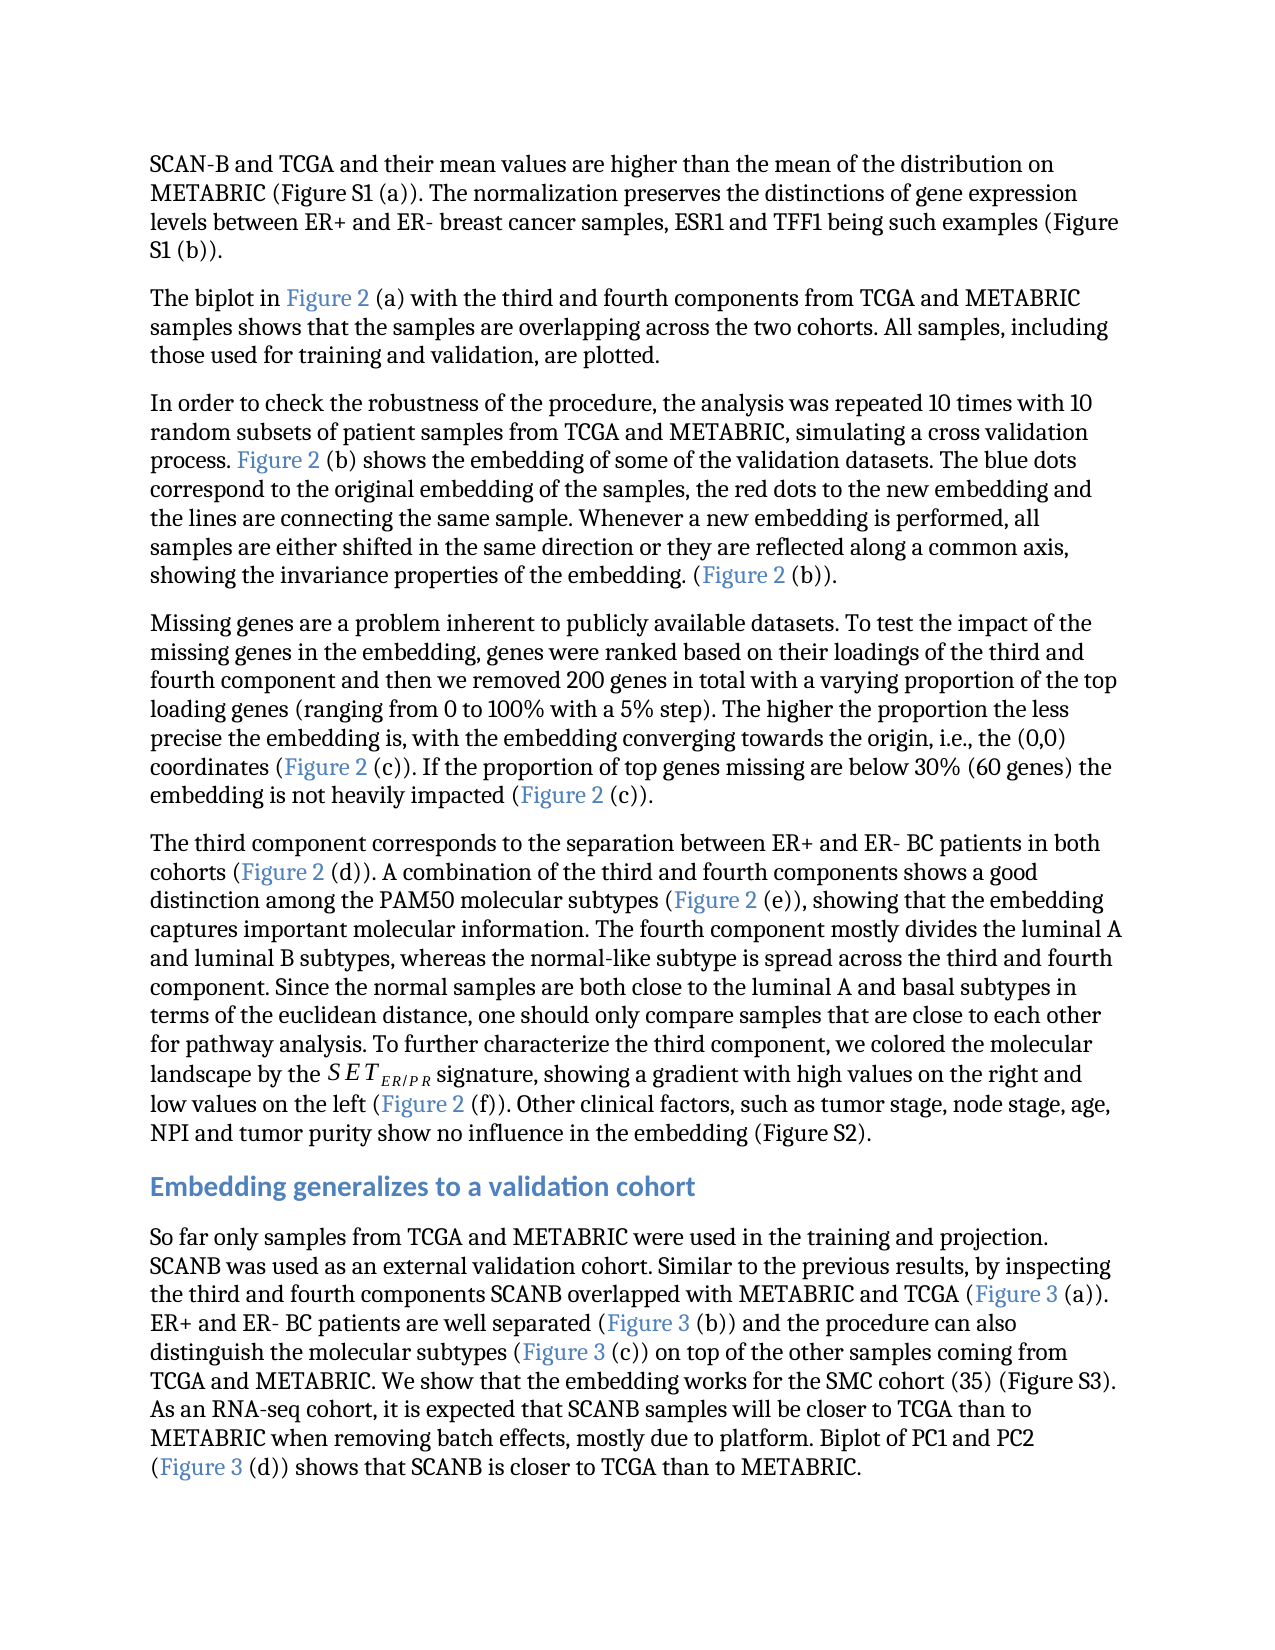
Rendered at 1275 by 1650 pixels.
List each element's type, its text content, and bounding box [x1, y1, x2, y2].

text Missing genes are a problem inherent to publicly available datasets. To test the impact of the missing genes in the embedding, genes were ranked based on their loadings of the third and fourth component and then we removed 200 genes in total with a varying proportion of the top loading genes (ranging from 0 to 100% with a 5% step). The higher the proportion the less precise the embedding is, with the embedding converging towards the origin, i.e., the (0,0) coordinates (Figure 2 (c)). If the proportion of top genes missing are below 30% (60 genes) the embedding is not heavily impacted (Figure 2 (c)). [150, 609, 1125, 810]
subtitle Embedding generalizes to a validation cohort [150, 1168, 1125, 1204]
text So far only samples from TCGA and METABRIC were used in the training and projection. SCANB was used as an external validation cohort. Similar to the previous results, by inspecting the third and fourth components SCANB overlapped with METABRIC and TCGA (Figure 3 (a)). ER+ and ER- BC patients are well separated (Figure 3 (b)) and the procedure can also distinguish the molecular subtypes (Figure 3 (c)) on top of the other samples coming from TCGA and METABRIC. We show that the embedding works for the SMC cohort (35) (Figure S3). As an RNA-seq cohort, it is expected that SCANB samples will be closer to TCGA than to METABRIC when removing batch effects, mostly due to platform. Biplot of PC1 and PC2 (Figure 3 (d)) shows that SCANB is closer to TCGA than to METABRIC. [150, 1223, 1125, 1482]
text In order to check the robustness of the procedure, the analysis was repeated 10 times with 10 random subsets of patient samples from TCGA and METABRIC, simulating a cross validation process. Figure 2 (b) shows the embedding of some of the validation datasets. The blue dots correspond to the original embedding of the samples, the red dots to the new embedding and the lines are connecting the same sample. Whenever a new embedding is performed, all samples are either shifted in the same direction or they are reflected along a common axis, showing the invariance properties of the embedding. (Figure 2 (b)). [150, 389, 1125, 590]
text The third component corresponds to the separation between ER+ and ER- BC patients in both cohorts (Figure 2 (d)). A combination of the third and fourth components shows a good distinction among the PAM50 molecular subtypes (Figure 2 (e)), showing that the embedding captures important molecular information. The fourth component mostly divides the luminal A and luminal B subtypes, whereas the normal-like subtype is spread across the third and fourth component. Since the normal samples are both close to the luminal A and basal subtypes in terms of the euclidean distance, one should only compare samples that are close to each other for pathway analysis. To further characterize the third component, we colored the molecular landscape by the signature, showing a gradient with high values on the right and low values on the left (Figure 2 (f)). Other clinical factors, such as tumor stage, node stage, age, NPI and tumor purity show no influence in the embedding (Figure S2). [150, 829, 1125, 1148]
text The biplot in Figure 2 (a) with the third and fourth components from TCGA and METABRIC samples shows that the samples are overlapping across the two cohorts. All samples, including those used for training and validation, are plotted. [150, 284, 1125, 370]
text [150, 150, 1125, 265]
